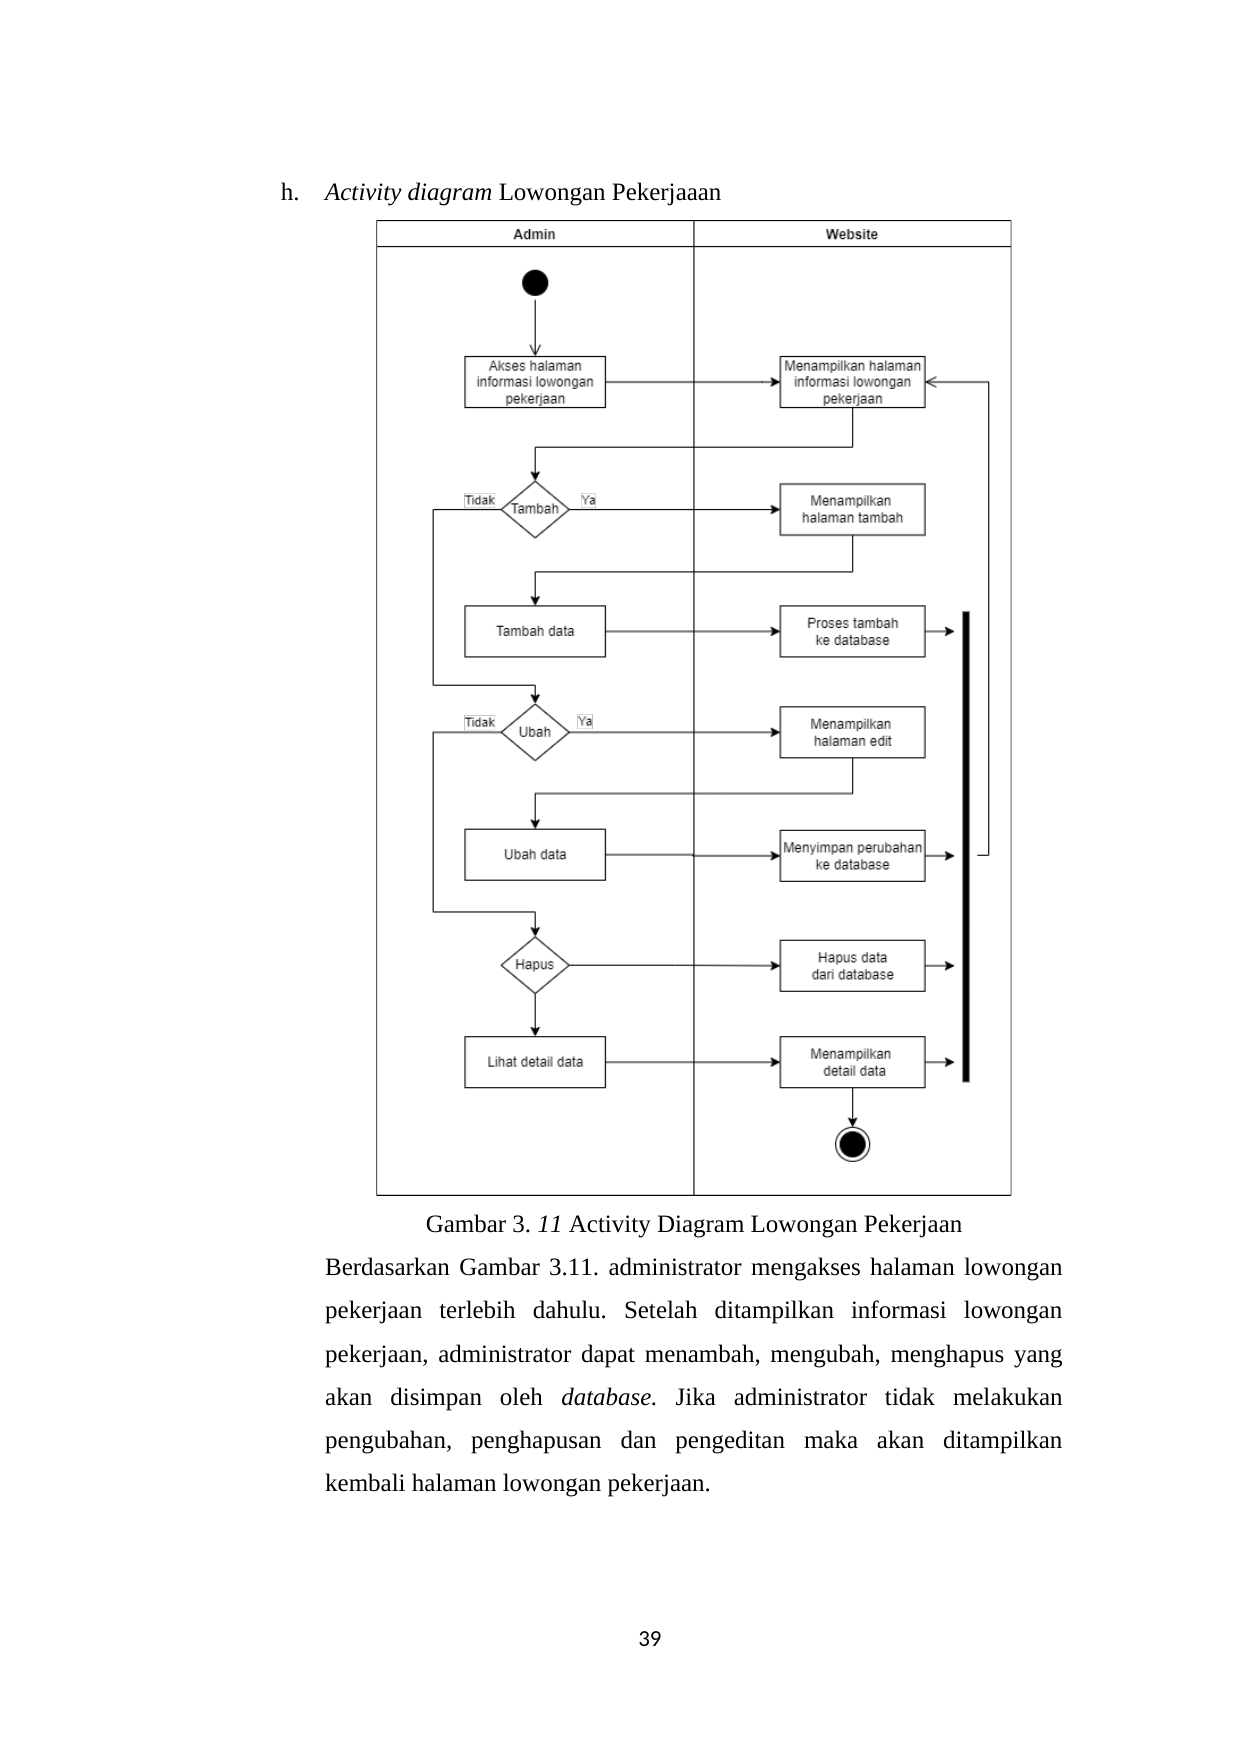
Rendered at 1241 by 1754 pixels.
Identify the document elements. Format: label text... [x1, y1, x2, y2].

list Gambar 3. 11 Activity Diagram Lowongan Pekerjaan [325, 1209, 1063, 1238]
picture [376, 220, 1012, 1196]
list Berdasarkan Gambar 3.11. administrator mengakses halaman lowongan pekerjaan terlebih dahulu. Setelah ditampilkan informasi lowongan pekerjaan, administrator dapat menambah, mengubah, menghapus yang akan disimpan oleh database. Jika administrator tidak melakukan pengubahan, penghapusan dan pengeditan maka akan ditampilkan kembali halaman lowongan pekerjaan. [325, 1252, 1063, 1497]
list Activity diagram Lowongan Pekerjaaan [281, 177, 1063, 206]
